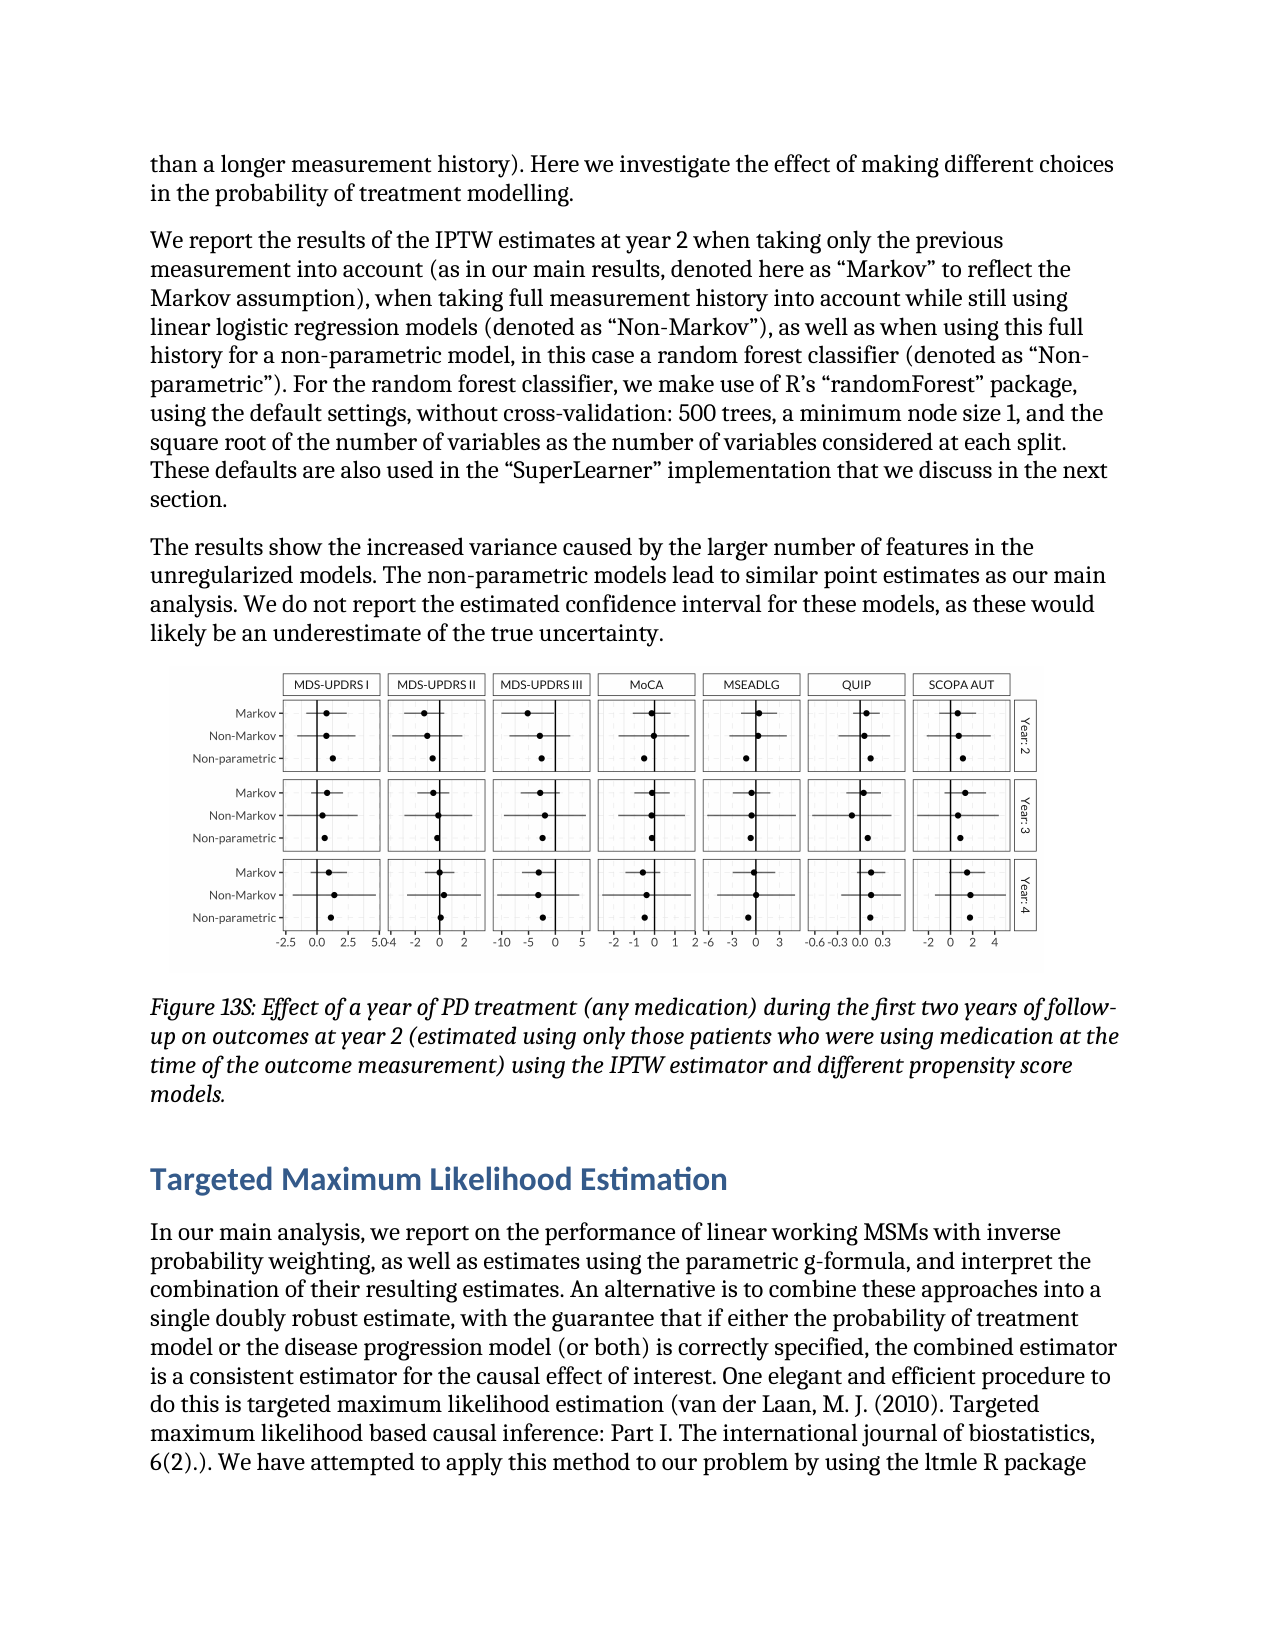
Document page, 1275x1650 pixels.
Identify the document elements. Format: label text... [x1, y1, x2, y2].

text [150, 1218, 1125, 1477]
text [150, 150, 1125, 207]
picture [168, 666, 1044, 973]
text The results show the increased variance caused by the larger number of features in the unregularized models. The non-parametric models lead to similar point estimates as our main analysis. We do not report the estimated confidence interval for these models, as these would likely be an underestimate of the true uncertainty. [150, 532, 1125, 647]
subtitle Targeted Maximum Likelihood Estimation [150, 1158, 1125, 1199]
text We report the results of the IPTW estimates at year 2 when taking only the previous measurement into account (as in our main results, denoted here as “Markov” to reflect the Markov assumption), when taking full measurement history into account while still using linear logistic regression models (denoted as “Non-Markov”), as well as when using this full history for a non-parametric model, in this case a random forest classifier (denoted as “Non-parametric”). For the random forest classifier, we make use of R’s “randomForest” package, using the default settings, without cross-validation: 500 trees, a minimum node size 1, and the square root of the number of variables as the number of variables considered at each split. These defaults are also used in the “SuperLearner” implementation that we discuss in the next section. [150, 226, 1125, 514]
text Figure 13S: Effect of a year of PD treatment (any medication) during the first two years of follow-up on outcomes at year 2 (estimated using only those patients who were using medication at the time of the outcome measurement) using the IPTW estimator and different propensity score models. [150, 993, 1125, 1108]
